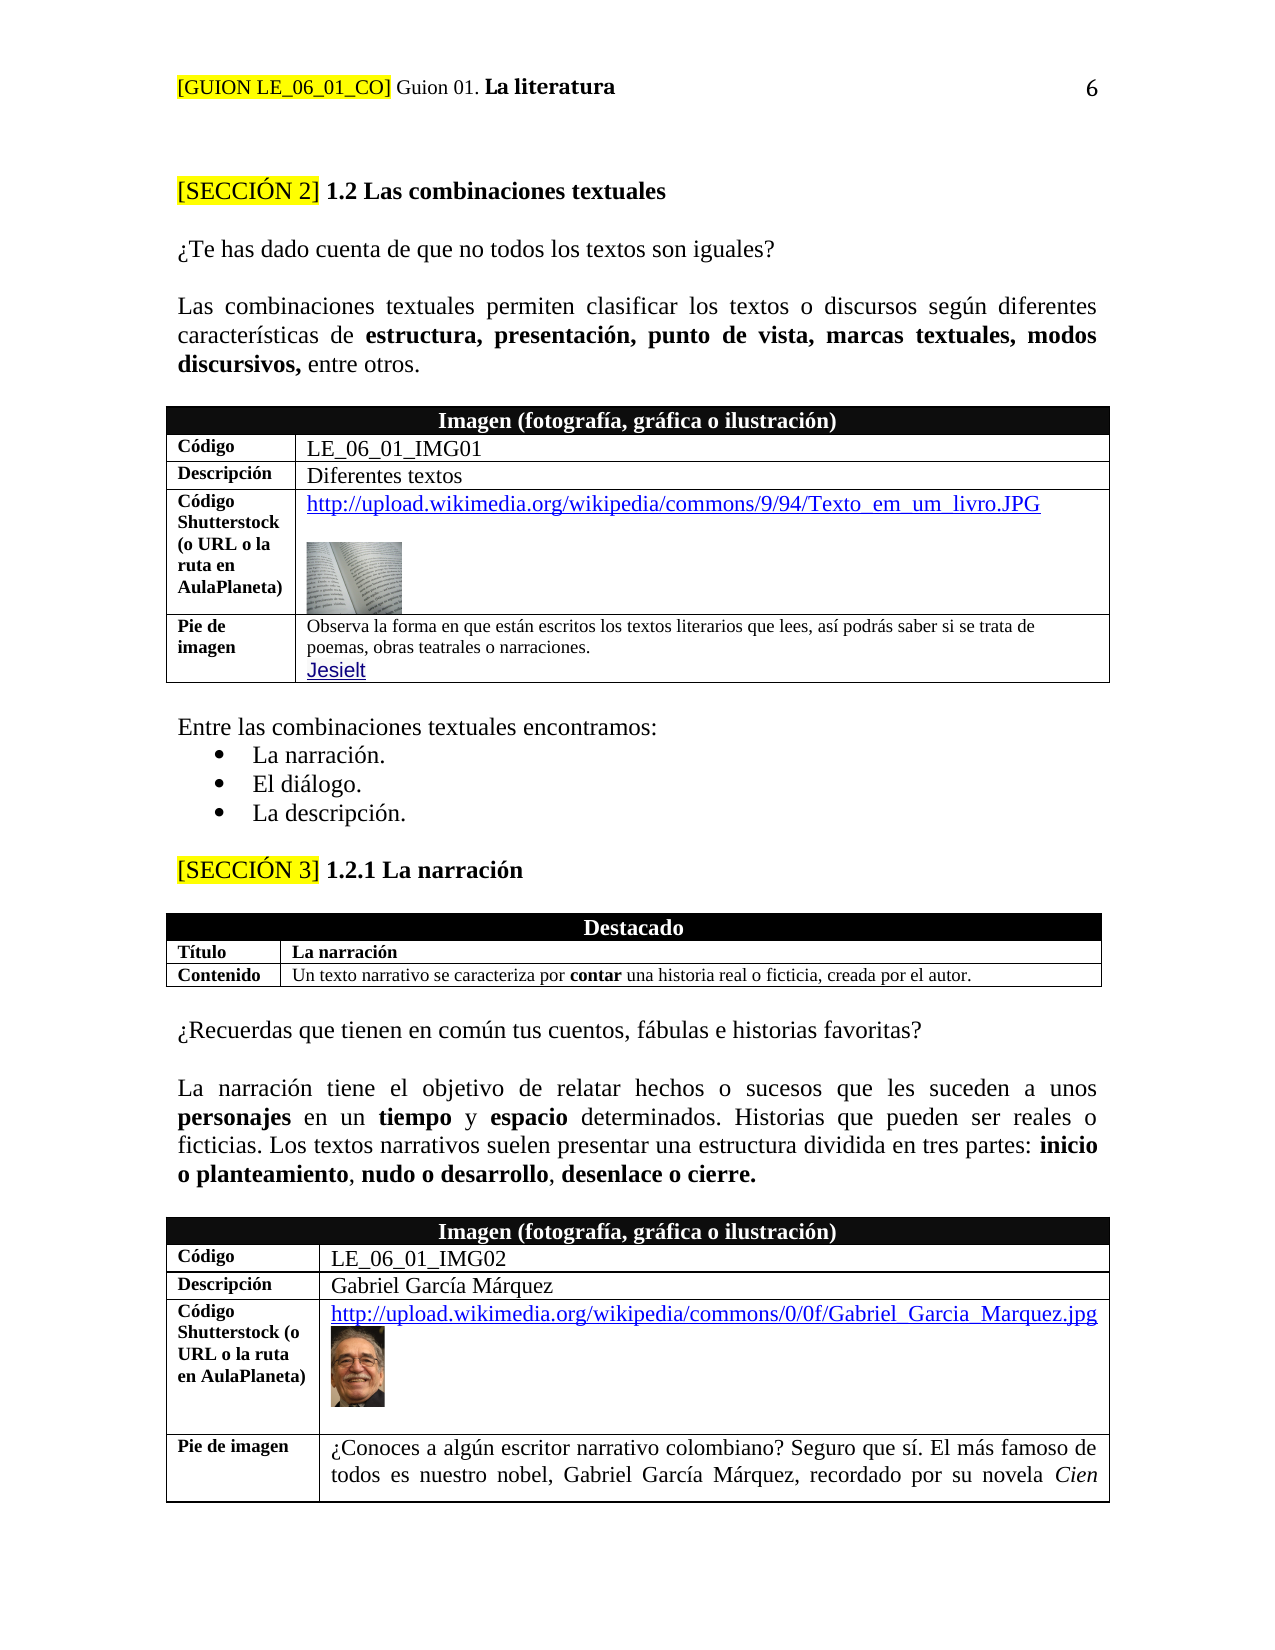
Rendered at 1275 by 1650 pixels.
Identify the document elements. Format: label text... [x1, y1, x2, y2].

table_cell Código Shutterstock (o URL o la ruta en AulaPlaneta) [167, 490, 295, 614]
table_cell Diferentes textos [296, 462, 1109, 488]
list La descripción. [215, 798, 1098, 827]
text ¿Recuerdas que tienen en común tus cuentos, fábulas e historias favoritas? [177, 1015, 1098, 1044]
table_cell Pie de imagen [167, 1435, 319, 1501]
table_header Destacado [167, 914, 1101, 940]
table_cell Pie de imagen [167, 615, 295, 682]
table_cell Código [167, 1245, 319, 1271]
table_cell Descripción [167, 462, 295, 488]
table_cell Gabriel García Márquez [320, 1273, 1109, 1299]
text La narración tiene el objetivo de relatar hechos o sucesos que les suceden a unos personajes en un tiempo y espacio determinados. Historias que pueden ser reales o ficticias. Los textos narrativos suelen presentar una estructura dividida en tres partes: inicio o planteamiento, nudo o desarrollo, desenlace o cierre. [177, 1073, 1098, 1188]
table_cell Observa la forma en que están escritos los textos literarios que lees, así podrás saber si se trata de poemas, obras teatrales o narraciones. Jesielt [296, 615, 1109, 682]
text Entre las combinaciones textuales encontramos: [177, 712, 1098, 741]
table_header Imagen (fotografía, gráfica o ilustración) [167, 1218, 1109, 1244]
text Las combinaciones textuales permiten clasificar los textos o discursos según diferentes características de estructura, presentación, punto de vista, marcas textuales, modos discursivos, entre otros. [177, 291, 1098, 378]
table_cell LE_06_01_IMG02 [320, 1245, 1109, 1271]
table_cell http://upload.wikimedia.org/wikipedia/commons/9/94/Texto_em_um_livro.JPG [296, 490, 1109, 614]
list El diálogo. [215, 769, 1098, 798]
table_cell Código [167, 435, 295, 461]
table_cell Título [167, 941, 280, 963]
table_cell Código Shutterstock (o URL o la ruta en AulaPlaneta) [167, 1300, 319, 1433]
text [SECCIÓN 2] 1.2 Las combinaciones textuales [319, 176, 1098, 205]
table_cell Contenido [167, 964, 280, 986]
table_cell http://upload.wikimedia.org/wikipedia/commons/0/0f/Gabriel_Garcia_Marquez.jpg [320, 1300, 1109, 1433]
list La narración. [215, 741, 1098, 769]
table_cell La narración [281, 941, 1101, 963]
table_cell Un texto narrativo se caracteriza por contar una historia real o ficticia, creada por el autor. [281, 964, 1101, 986]
table_cell LE_06_01_IMG01 [296, 435, 1109, 461]
picture [306, 542, 402, 614]
text ¿Te has dado cuenta de que no todos los textos son iguales? [177, 234, 1098, 263]
table_cell Descripción [167, 1273, 319, 1299]
picture [330, 1326, 385, 1407]
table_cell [320, 1435, 1109, 1501]
text [SECCIÓN 3] 1.2.1 La narración [319, 856, 1098, 884]
table_header Imagen (fotografía, gráfica o ilustración) [167, 408, 1109, 434]
